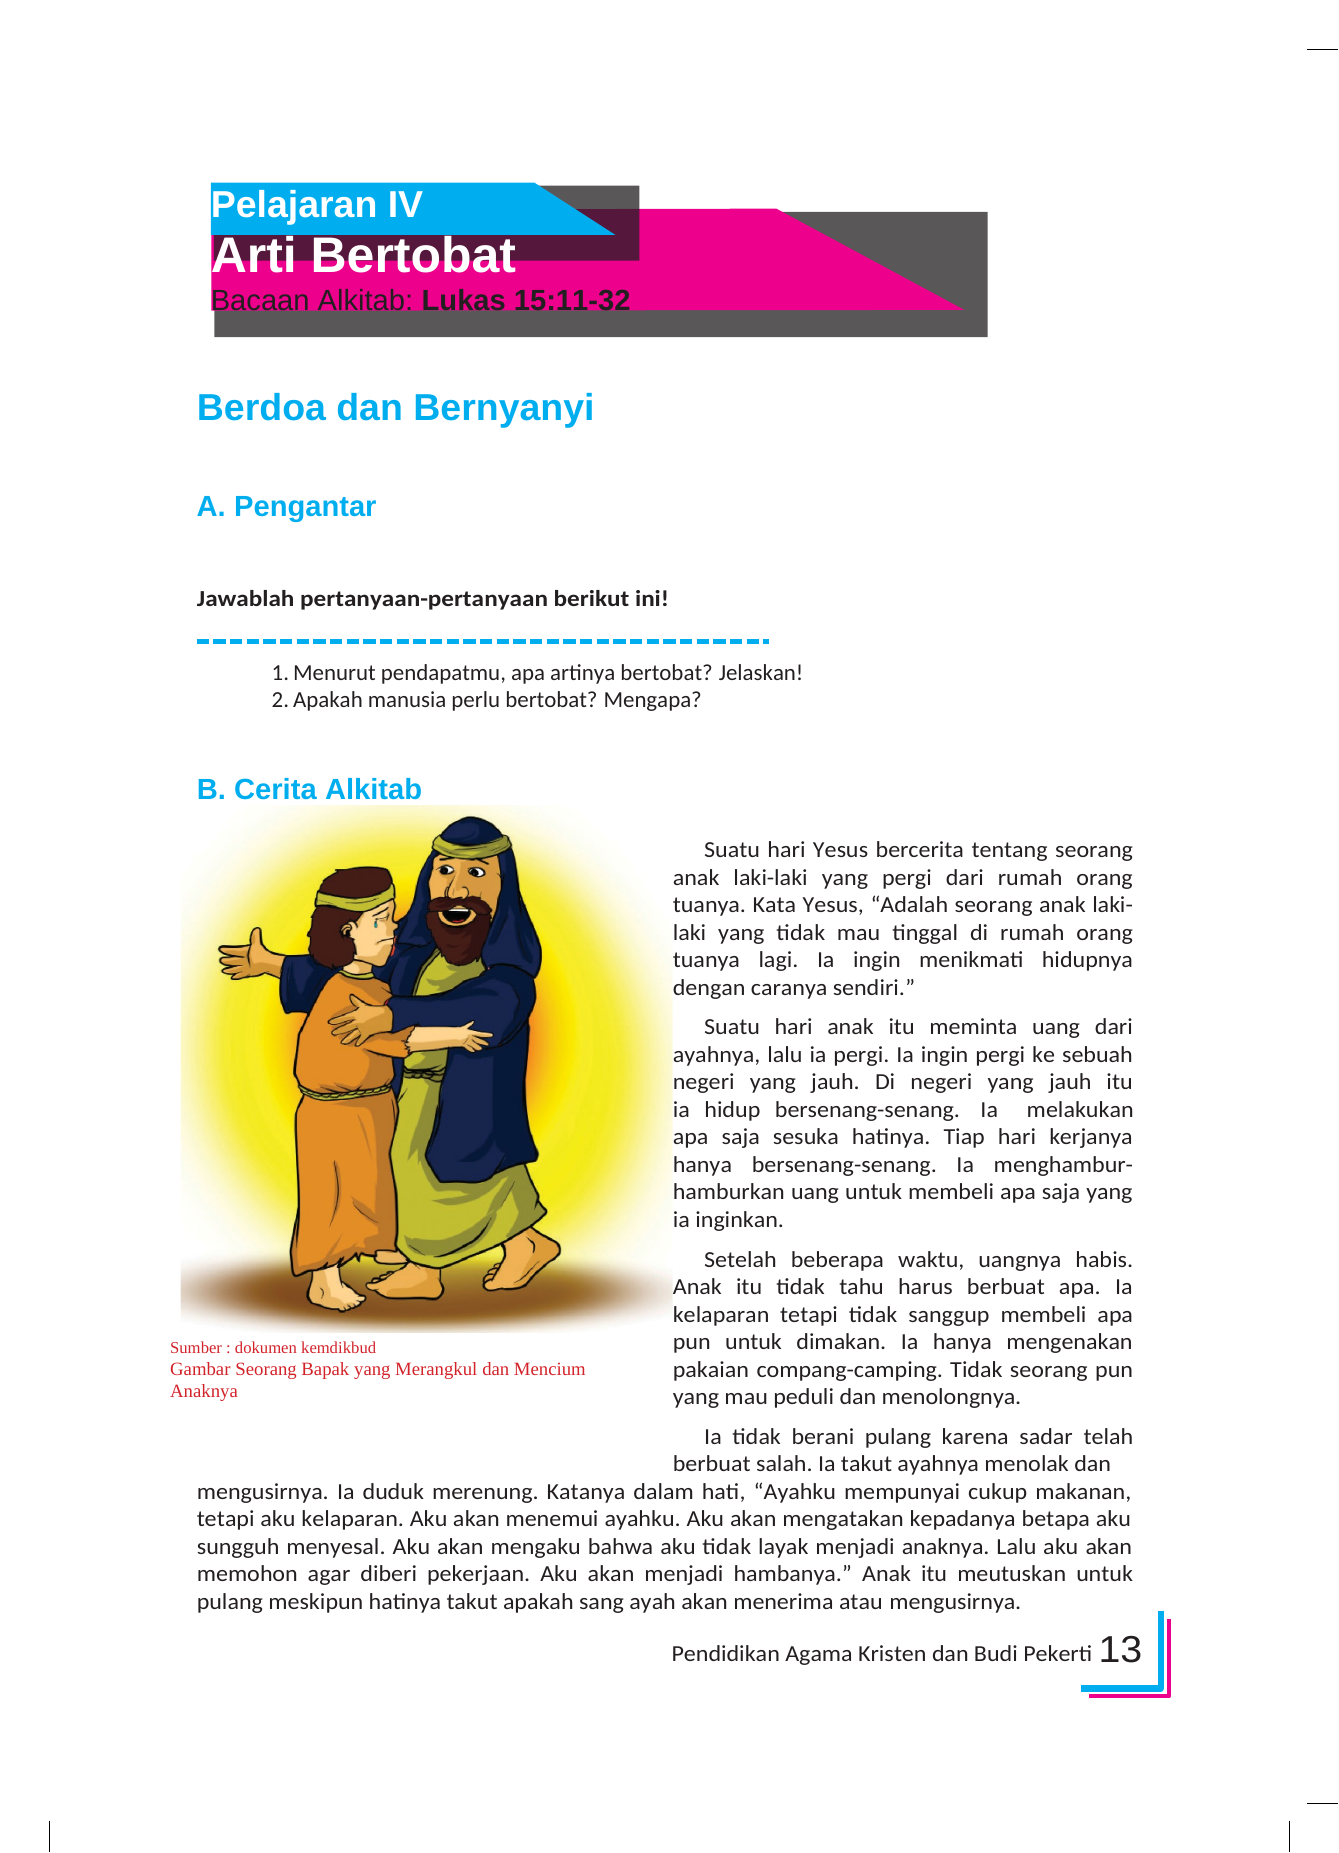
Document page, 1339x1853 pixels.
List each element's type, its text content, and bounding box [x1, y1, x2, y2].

picture [180, 805, 673, 1333]
text Sumber : dokumen kemdikbud [170, 1338, 654, 1357]
subtitle Jawablah pertanyaan-pertanyaan berikut ini! [197, 584, 1286, 612]
text mengusirnya. Ia duduk merenung. Katanya dalam hati, “Ayahku mempunyai cukup makanan, tetapi aku kelaparan. Aku akan menemui ayahku. Aku akan mengatakan kepadanya betapa aku sungguh menyesal. Aku akan mengaku bahwa aku tidak layak menjadi anaknya. Lalu aku akan memohon agar diberi pekerjaan. Aku akan menjadi hambanya.” Anak itu meutuskan untuk pulang meskipun hatinya takut apakah sang ayah akan menerima atau mengusirnya. [197, 1478, 1133, 1615]
subtitle Pengantar [196, 488, 1286, 522]
list Apakah manusia perlu bertobat? Mengapa? [271, 686, 1286, 713]
subtitle Cerita Alkitab [197, 772, 1286, 806]
list Menurut pendapatmu, apa artinya bertobat? Jelaskan! [271, 658, 1286, 686]
text Gambar Seorang Bapak yang Merangkul dan Mencium Anaknya [170, 1358, 654, 1401]
text Setelah beberapa waktu, uangnya habis. Anak itu tidak tahu harus berbuat apa. Ia kelaparan tetapi tidak sanggup membeli apa pun untuk dimakan. Ia hanya mengenakan pakaian compang-camping. Tidak seorang pun yang mau peduli dan menolongnya. [673, 1245, 1133, 1410]
text Suatu hari anak itu meminta uang dari ayahnya, lalu ia pergi. Ia ingin pergi ke sebuah negeri yang jauh. Di negeri yang jauh itu ia hidup bersenang-senang. Ia melakukan apa saja sesuka hatinya. Tiap hari kerjanya hanya bersenang-senang. Ia menghambur- hamburkan uang untuk membeli apa saja yang ia inginkan. [673, 1013, 1133, 1233]
text Ia tidak berani pulang karena sadar telah berbuat salah. Ia takut ayahnya menolak dan [673, 1422, 1133, 1477]
text Pendidikan Agama Kristen dan Budi Pekerti 13 [671, 1626, 1286, 1670]
text Suatu hari Yesus bercerita tentang seorang anak laki-laki yang pergi dari rumah orang tuanya. Kata Yesus, “Adalah seorang anak laki- laki yang tidak mau tinggal di rumah orang tuanya lagi. Ia ingin menikmati hidupnya dengan caranya sendiri.” [673, 836, 1133, 1001]
subtitle Berdoa dan Bernyanyi [197, 386, 1286, 429]
